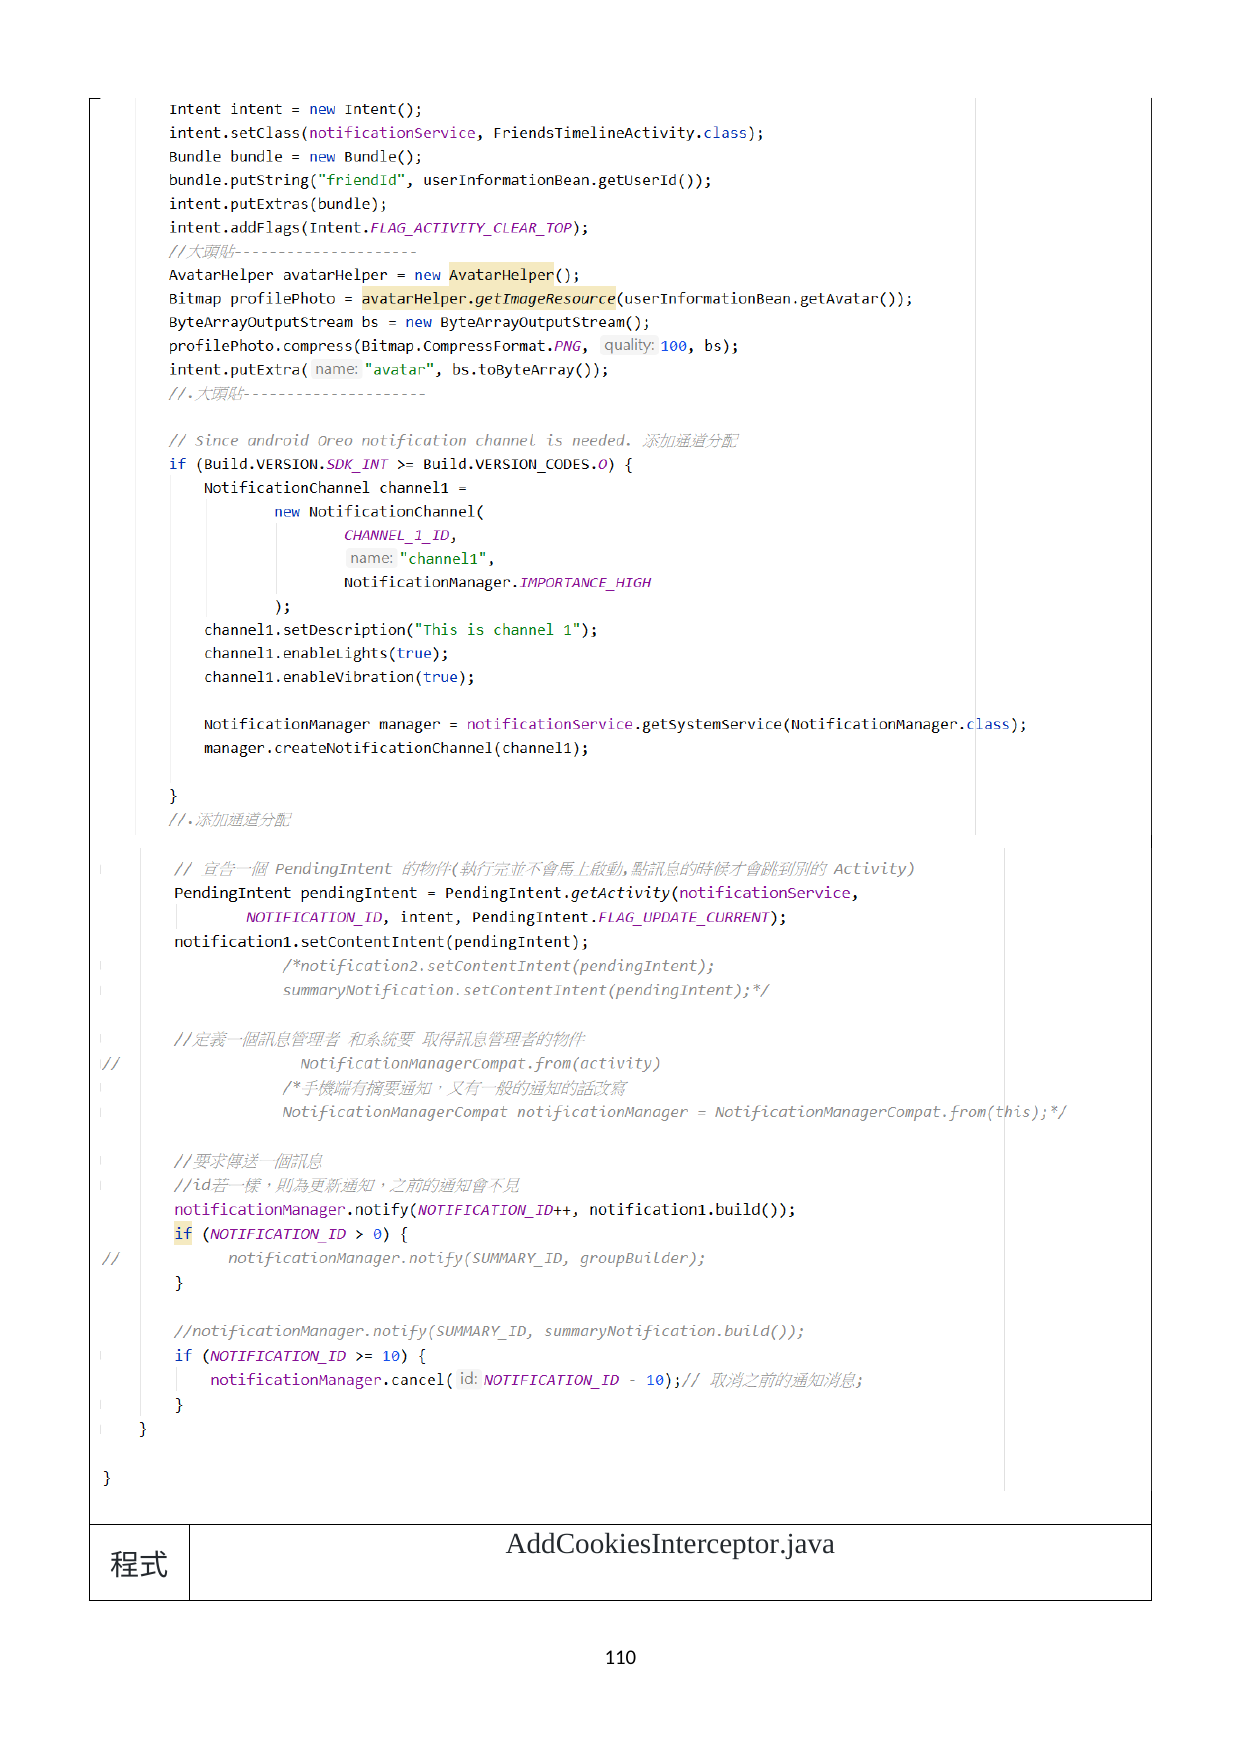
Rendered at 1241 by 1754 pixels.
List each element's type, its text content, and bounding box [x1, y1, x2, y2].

picture [100, 848, 1152, 1491]
picture [100, 98, 1152, 835]
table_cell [190, 1525, 1151, 1600]
table_cell 程式名稱 [90, 1525, 189, 1600]
table_cell [90, 99, 1151, 1524]
